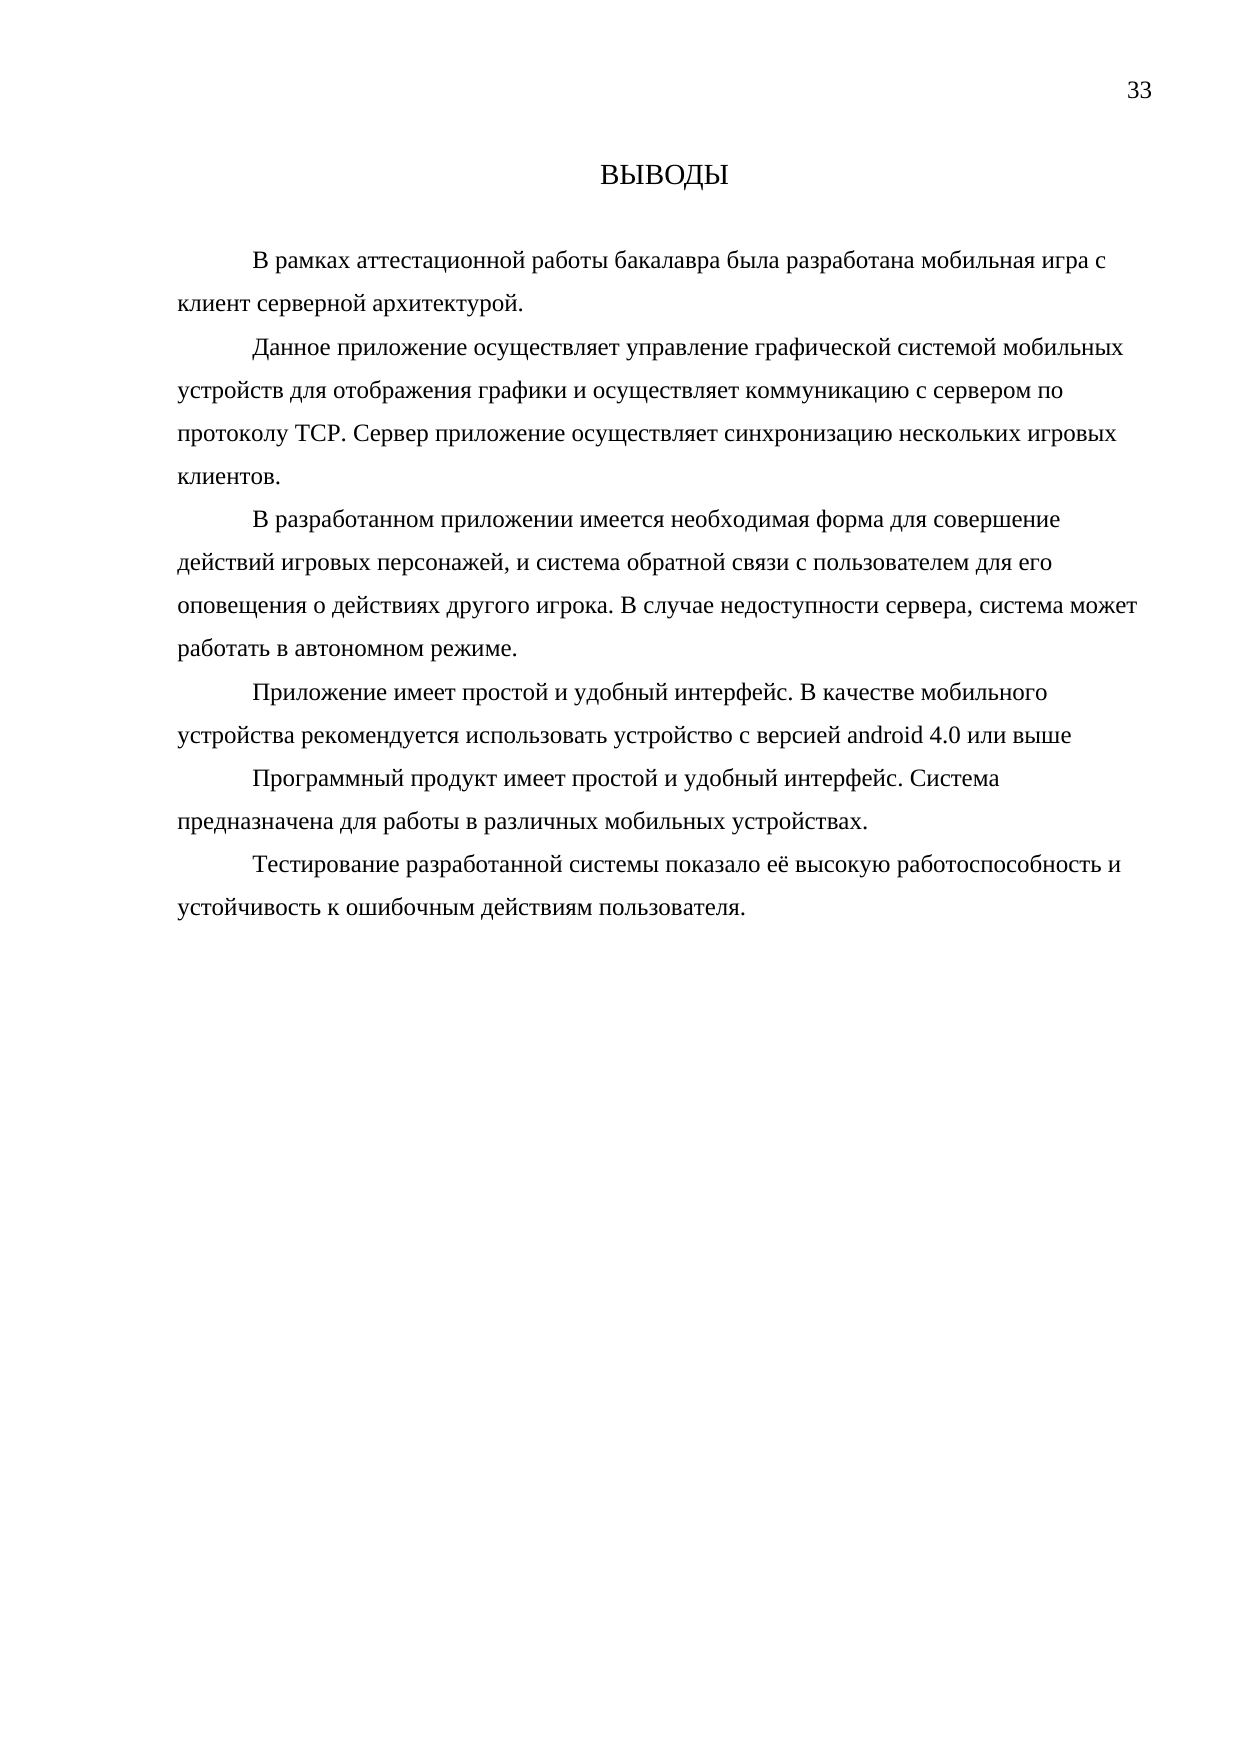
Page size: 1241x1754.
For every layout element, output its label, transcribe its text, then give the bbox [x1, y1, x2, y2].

text Программный продукт имеет простой и удобный интерфейс. Система предназначена для работы в различных мобильных устройствах. [177, 763, 1152, 835]
text Приложение имеет простой и удобный интерфейс. В качестве мобильного устройства рекомендуется использовать устройство с версией android 4.0 или выше [177, 677, 1152, 748]
subtitle Выводы [177, 157, 1152, 191]
text Тестирование разработанной системы показало её высокую работоспособность и устойчивость к ошибочным действиям пользователя. [177, 849, 1152, 921]
text Данное приложение осуществляет управление графической системой мобильных устройств для отображения графики и осуществляет коммуникацию с сервером по протоколу TCP. Сервер приложение осуществляет синхронизацию нескольких игровых клиентов. [177, 332, 1152, 490]
text В разработанном приложении имеется необходимая форма для совершение действий игровых персонажей, и система обратной связи с пользователем для его оповещения о действиях другого игрока. В случае недоступности сервера, система может работать в автономном режиме. [177, 504, 1152, 662]
text В рамках аттестационной работы бакалавра была разработана мобильная игра с клиент серверной архитектурой. [177, 245, 1152, 317]
